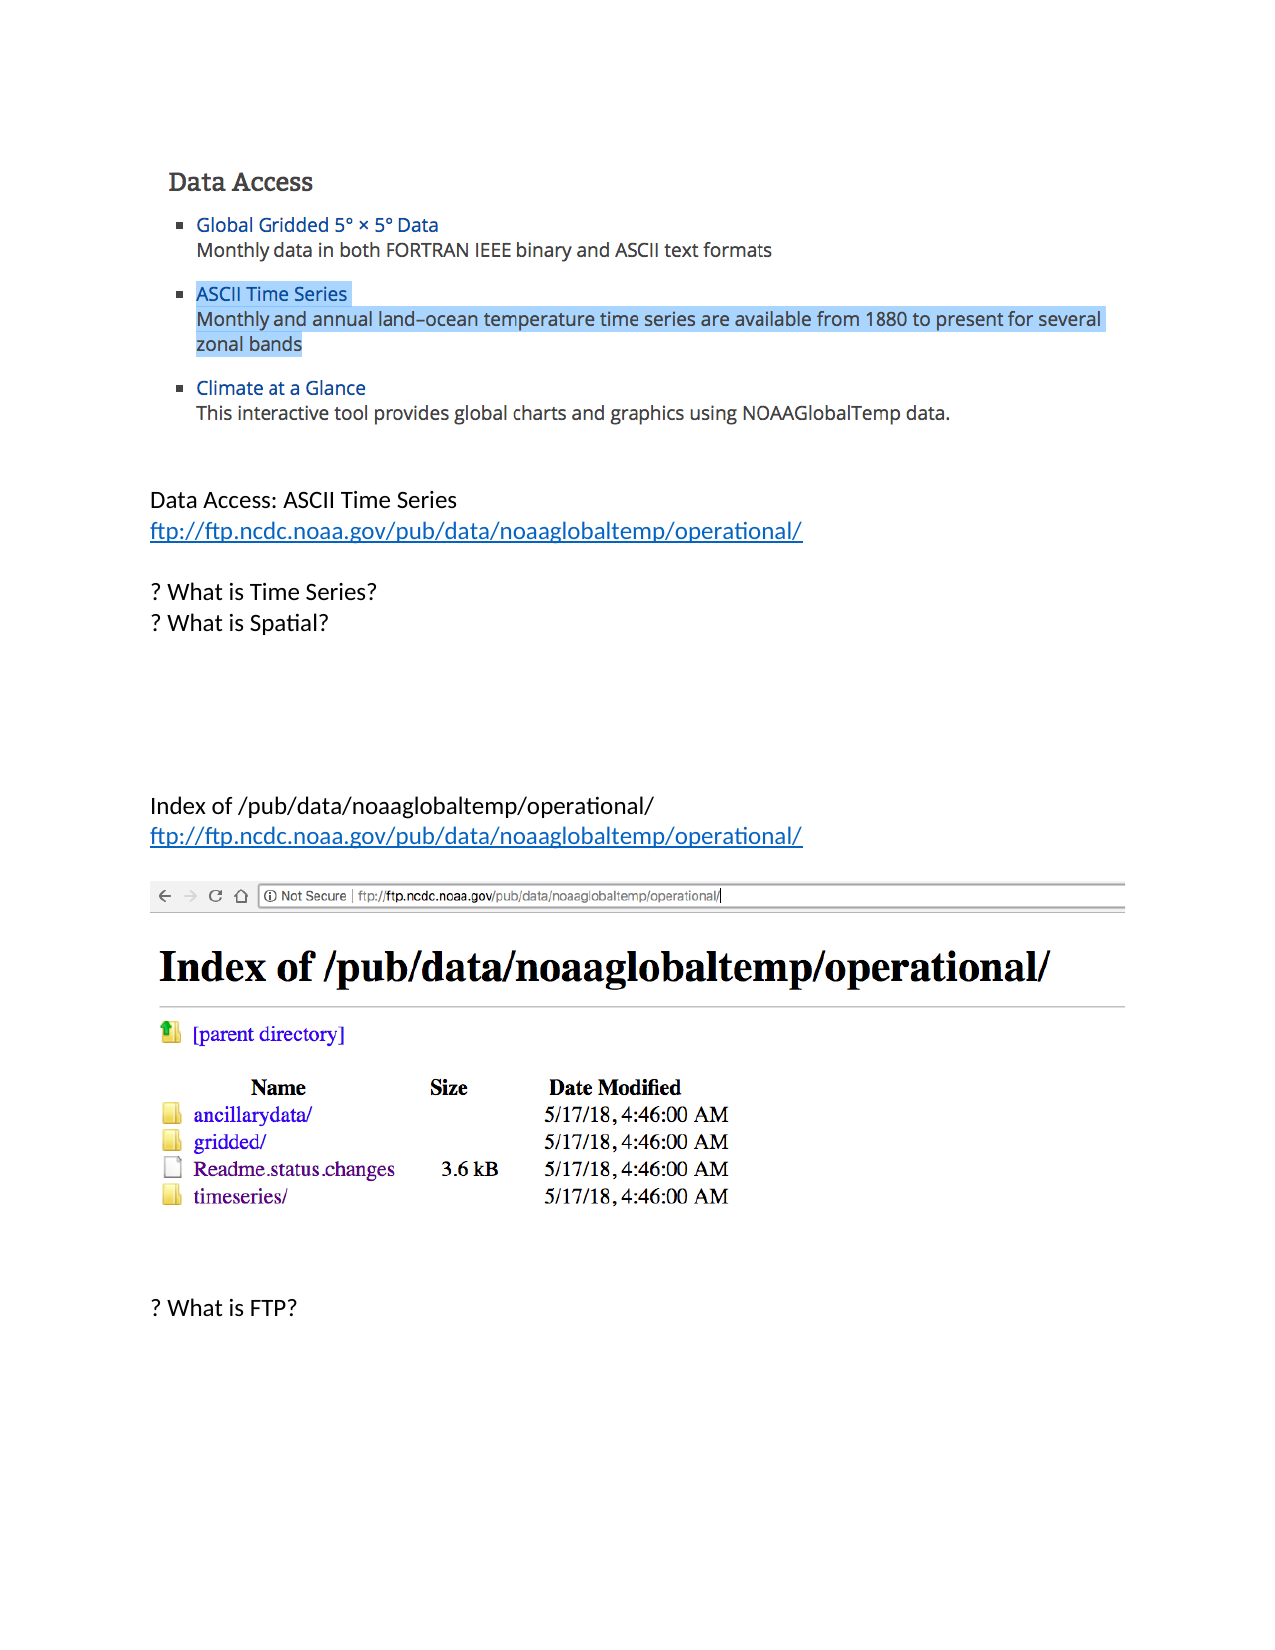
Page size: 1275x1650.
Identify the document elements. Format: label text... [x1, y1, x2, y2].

text ? What is Spatial? [150, 607, 1125, 637]
text Data Access: ASCII Time Series [150, 485, 1125, 515]
text ftp://ftp.ncdc.noaa.gov/pub/data/noaaglobaltemp/operational/ [150, 515, 1125, 546]
picture [150, 881, 1125, 1262]
text ftp://ftp.ncdc.noaa.gov/pub/data/noaaglobaltemp/operational/ [150, 820, 1125, 851]
text Index of /pub/data/noaaglobaltemp/operational/ [150, 790, 1125, 820]
text ? What is Time Series? [150, 576, 1125, 607]
text ? What is FTP? [150, 1293, 1125, 1323]
picture [150, 150, 1125, 455]
